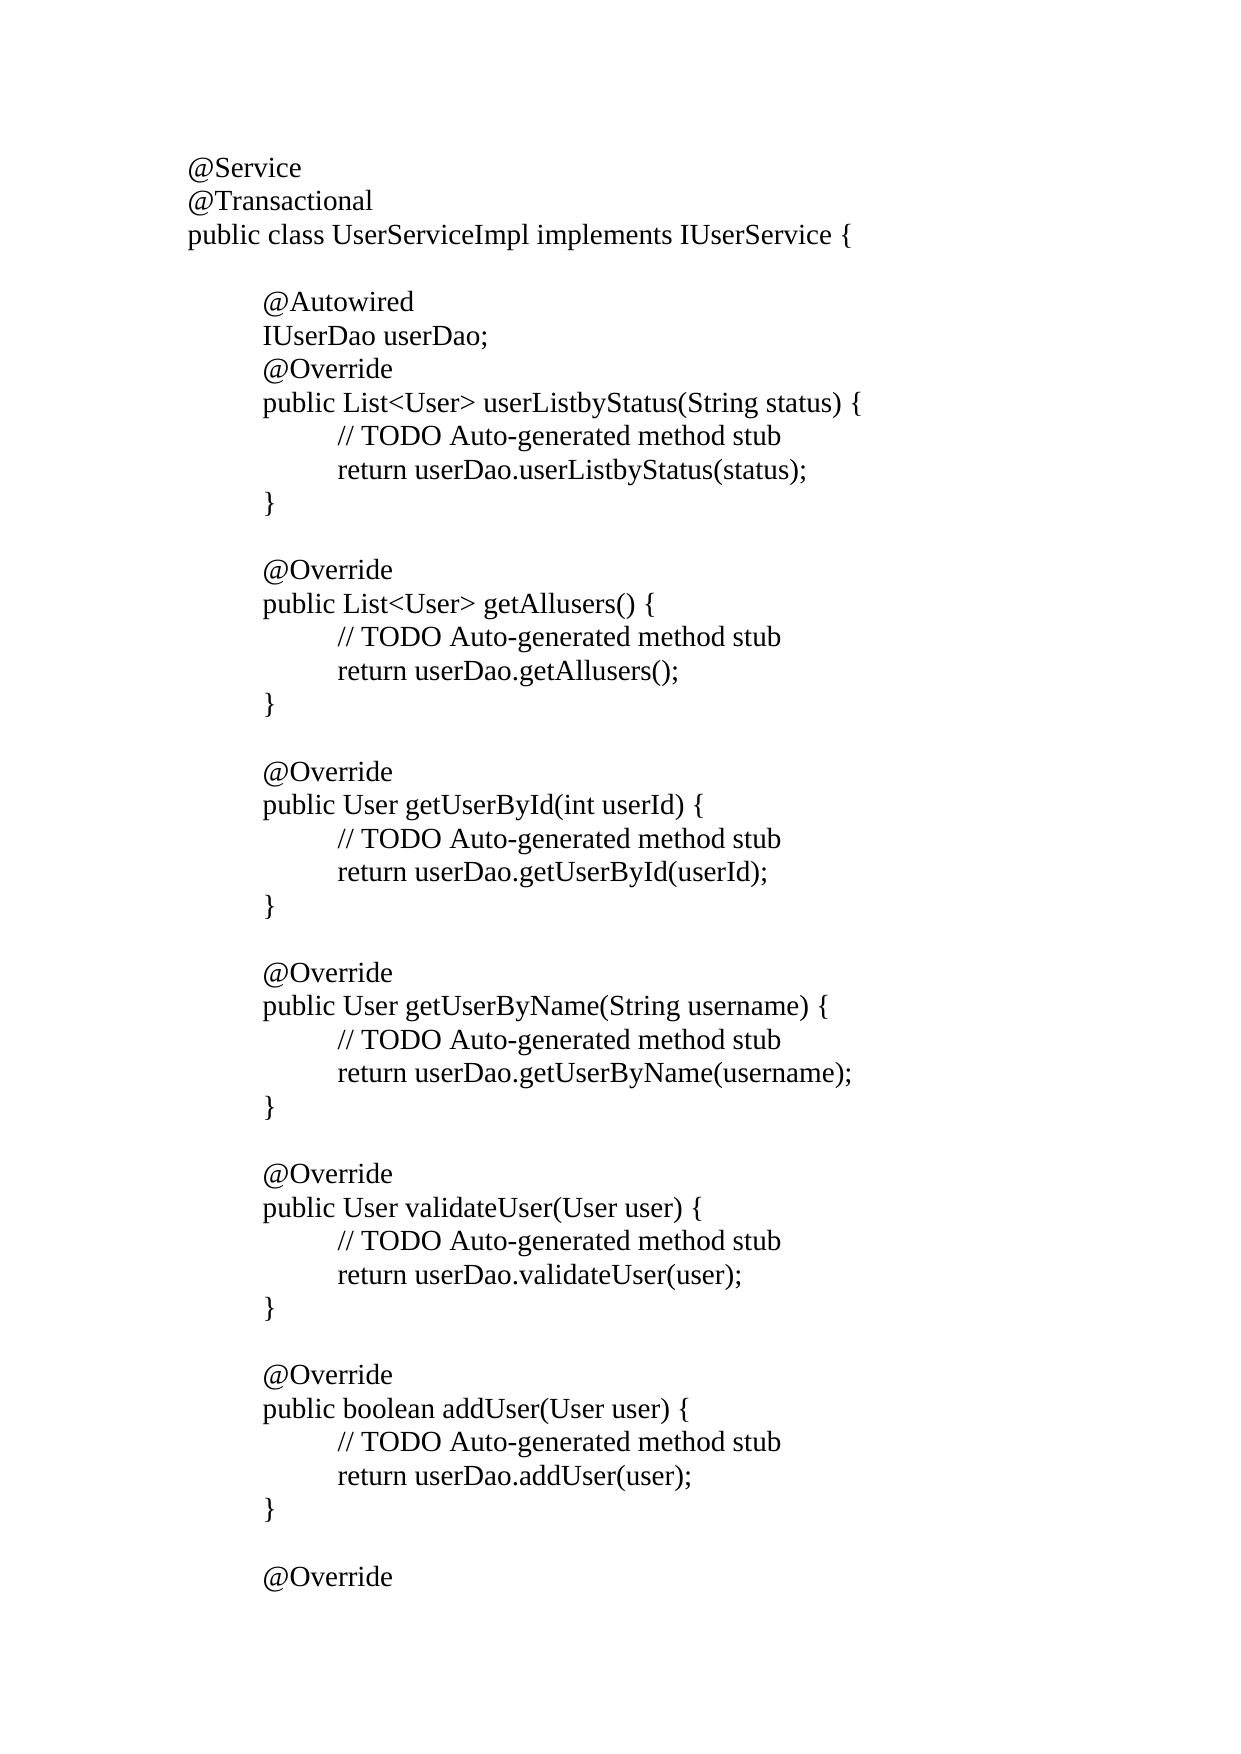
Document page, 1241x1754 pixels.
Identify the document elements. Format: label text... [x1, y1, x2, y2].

text public List<User> userListbyStatus(String status) { [187, 385, 1053, 418]
text @Autowired [187, 284, 1053, 318]
text return userDao.addUser(user); [187, 1458, 1053, 1492]
text @Override [187, 1357, 1053, 1391]
text public List<User> getAllusers() { [187, 586, 1053, 619]
text return userDao.getUserById(userId); [187, 854, 1053, 888]
text public User getUserByName(String username) { [187, 988, 1053, 1022]
text } [187, 485, 1053, 519]
text public User validateUser(User user) { [187, 1190, 1053, 1223]
text } [187, 888, 1053, 921]
text // TODO Auto-generated method stub [187, 619, 1053, 653]
text } [187, 1089, 1053, 1123]
text public class UserServiceImpl implements IUserService { [187, 217, 1053, 251]
text @Override [187, 754, 1053, 787]
text // TODO Auto-generated method stub [187, 1022, 1053, 1056]
text // TODO Auto-generated method stub [187, 1424, 1053, 1458]
text // TODO Auto-generated method stub [187, 418, 1053, 452]
text } [187, 687, 1053, 720]
text @Override [187, 955, 1053, 988]
text @Transactional [187, 183, 1053, 217]
text public boolean addUser(User user) { [187, 1391, 1053, 1424]
text public User getUserById(int userId) { [187, 787, 1053, 821]
text return userDao.validateUser(user); [187, 1257, 1053, 1290]
text // TODO Auto-generated method stub [187, 821, 1053, 854]
text @Override [187, 351, 1053, 385]
text } [187, 1290, 1053, 1324]
text return userDao.getUserByName(username); [187, 1056, 1053, 1089]
text return userDao.userListbyStatus(status); [187, 452, 1053, 485]
text // TODO Auto-generated method stub [187, 1223, 1053, 1257]
text } [187, 1492, 1053, 1525]
text @Service [187, 150, 1053, 183]
text @Override [187, 1559, 1053, 1592]
text return userDao.getAllusers(); [187, 653, 1053, 687]
text @Override [187, 552, 1053, 586]
text IUserDao userDao; [187, 318, 1053, 351]
text @Override [187, 1156, 1053, 1190]
